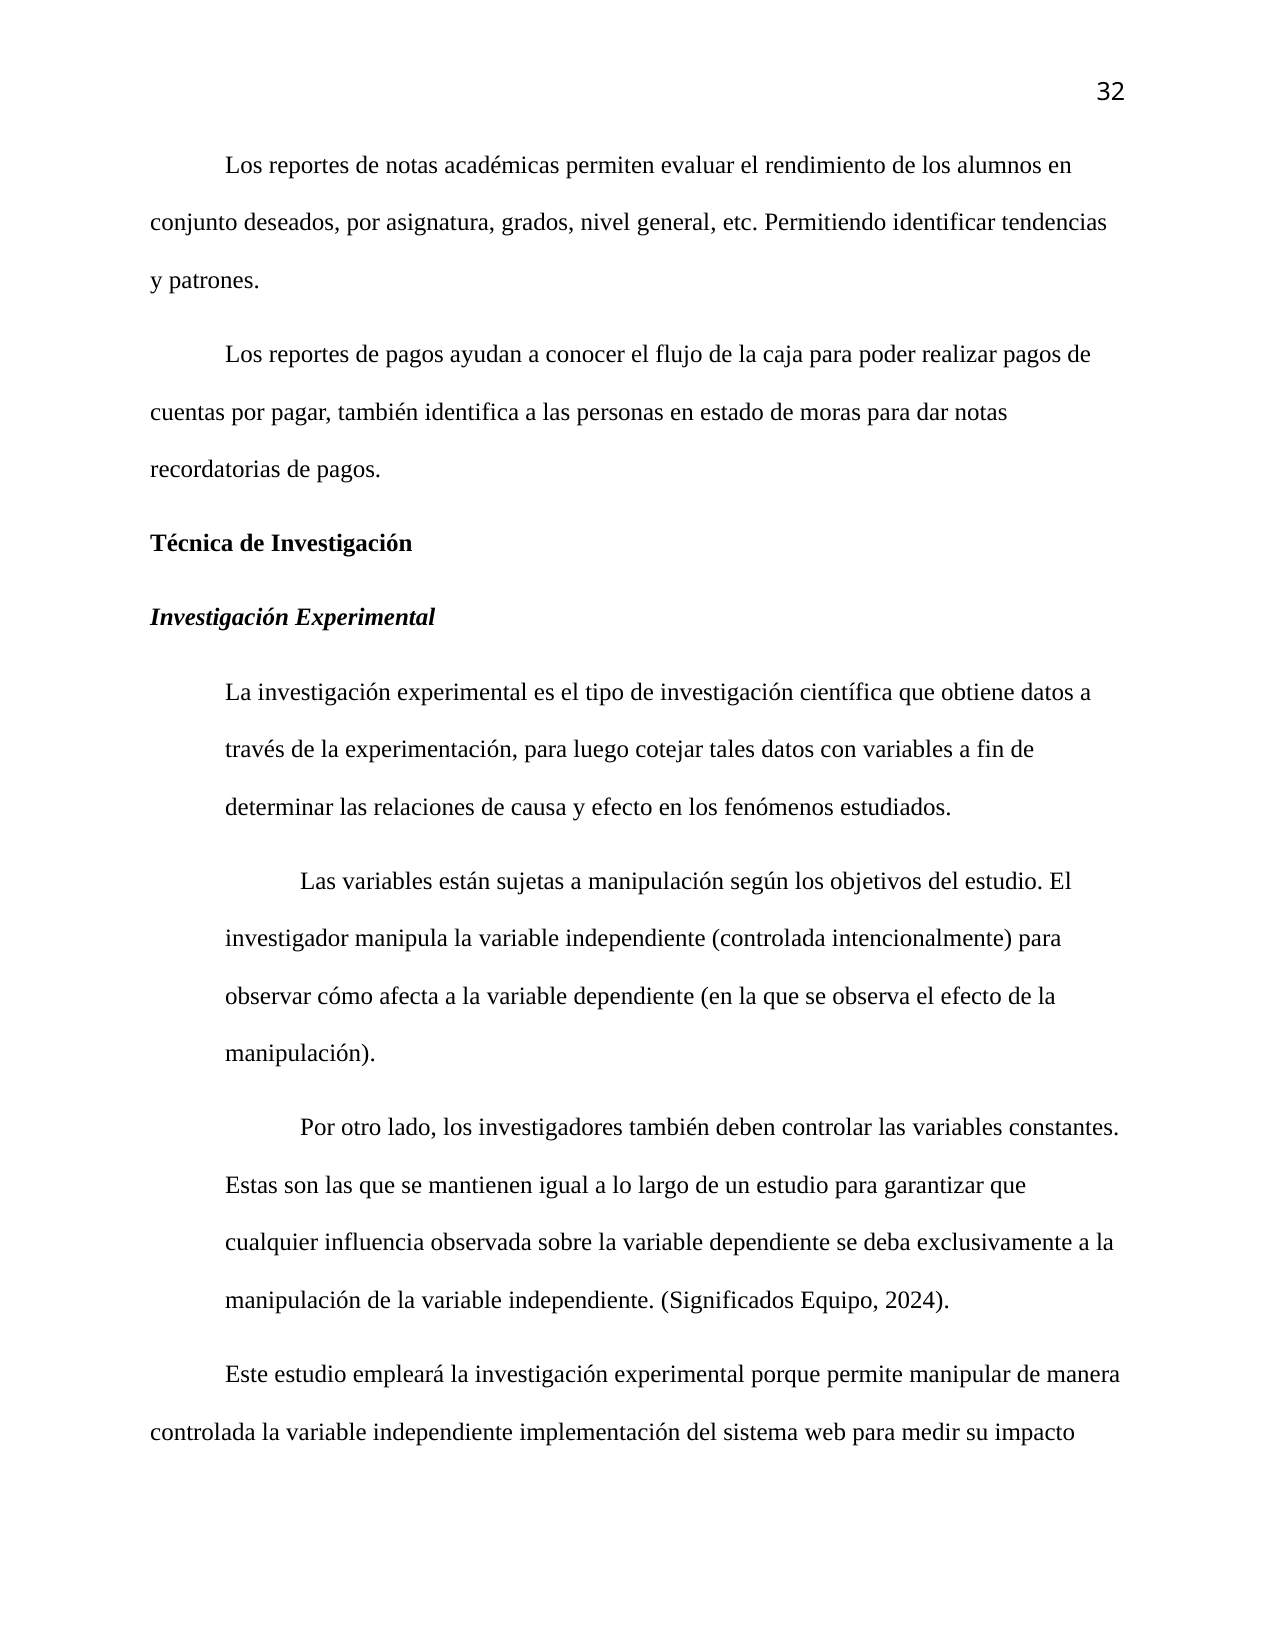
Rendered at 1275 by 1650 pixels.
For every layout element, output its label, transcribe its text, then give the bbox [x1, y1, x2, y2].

text Por otro lado, los investigadores también deben controlar las variables constantes. Estas son las que se mantienen igual a lo largo de un estudio para garantizar que cualquier influencia observada sobre la variable dependiente se deba exclusivamente a la manipulación de la variable independiente. (Significados Equipo, 2024). [225, 1112, 1125, 1314]
text La investigación experimental es el tipo de investigación científica que obtiene datos a través de la experimentación, para luego cotejar tales datos con variables a fin de determinar las relaciones de causa y efecto en los fenómenos estudiados. [225, 677, 1125, 820]
subtitle Investigación Experimental [150, 602, 1125, 631]
text Las variables están sujetas a manipulación según los objetivos del estudio. El investigador manipula la variable independiente (controlada intencionalmente) para observar cómo afecta a la variable dependiente (en la que se observa el efecto de la manipulación). [225, 866, 1125, 1067]
text Los reportes de pagos ayudan a conocer el flujo de la caja para poder realizar pagos de cuentas por pagar, también identifica a las personas en estado de moras para dar notas recordatorias de pagos. [150, 339, 1125, 483]
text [150, 1359, 1125, 1445]
subtitle Técnica de Investigación [150, 528, 1125, 557]
text Los reportes de notas académicas permiten evaluar el rendimiento de los alumnos en conjunto deseados, por asignatura, grados, nivel general, etc. Permitiendo identificar tendencias y patrones. [150, 150, 1125, 294]
